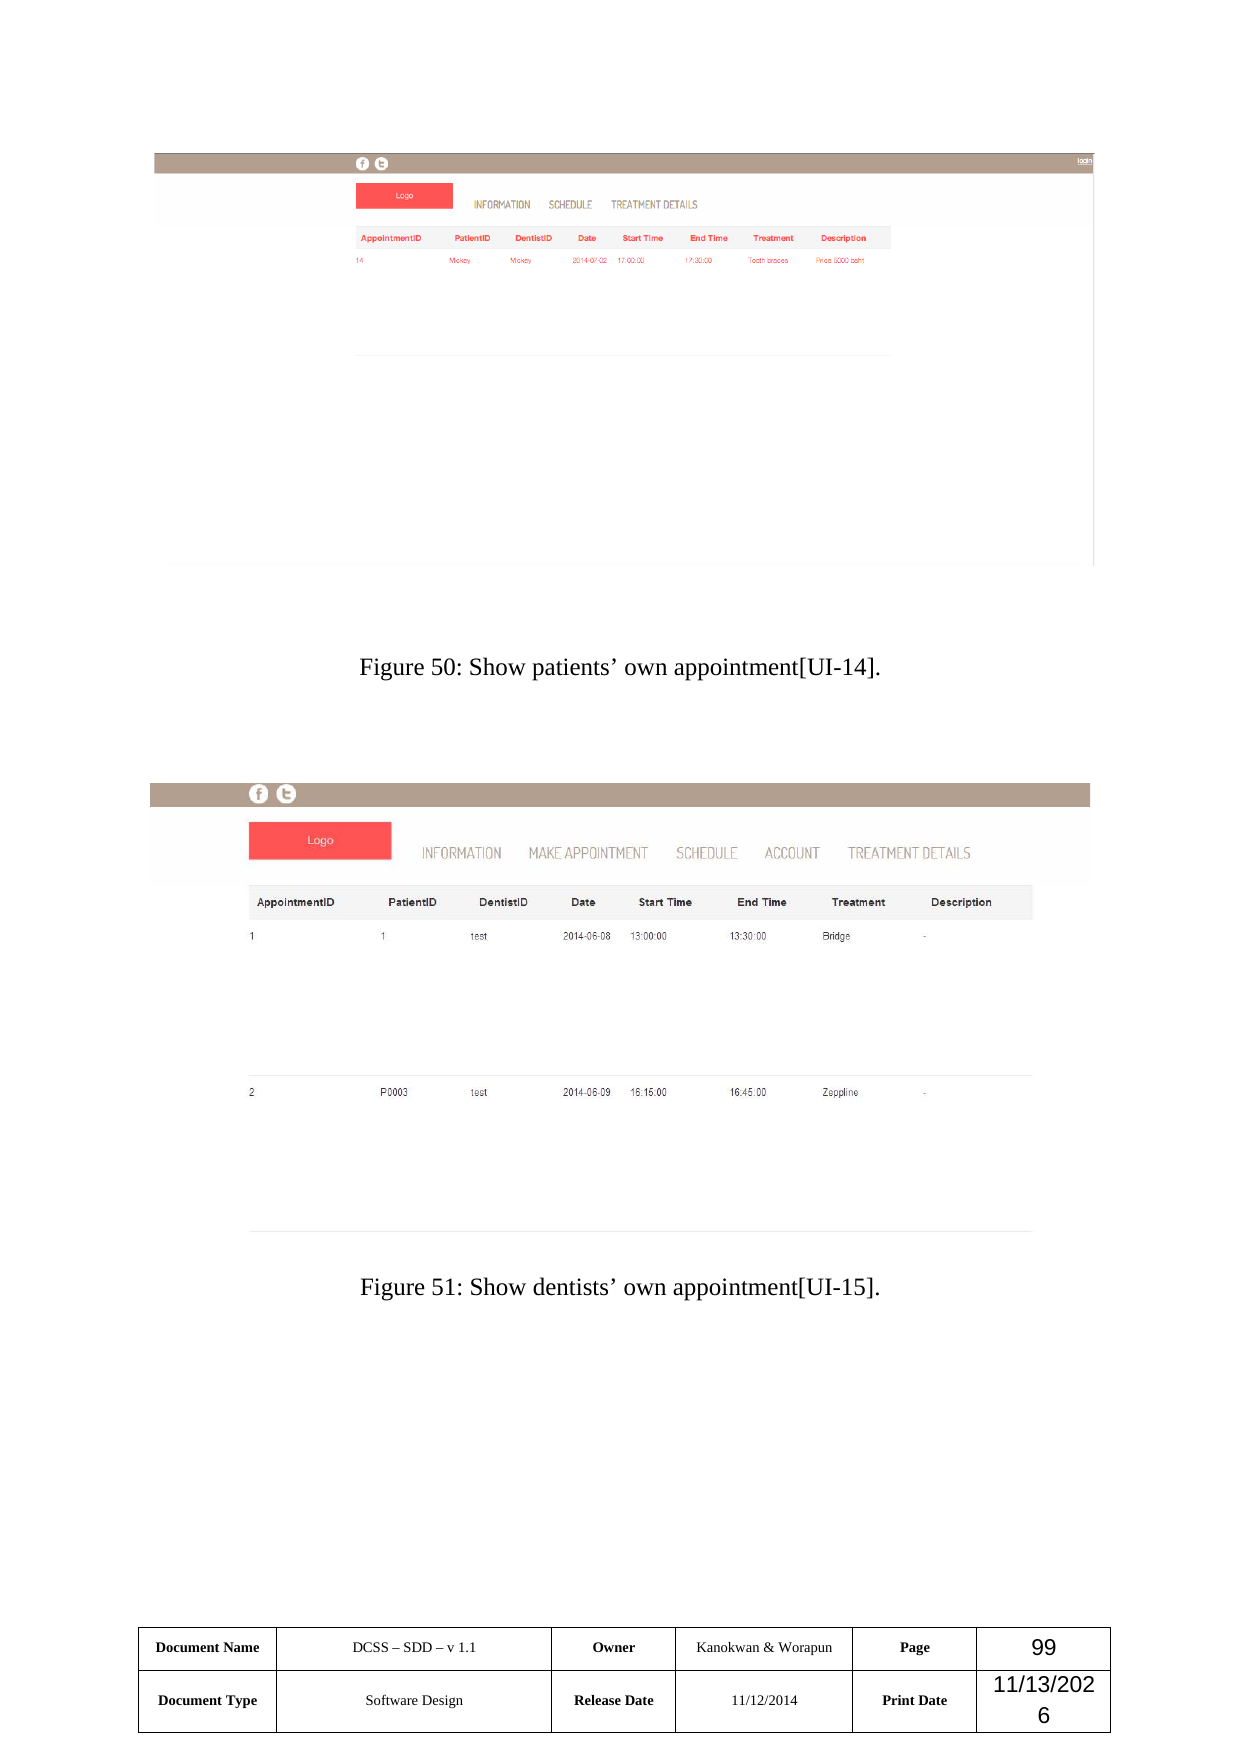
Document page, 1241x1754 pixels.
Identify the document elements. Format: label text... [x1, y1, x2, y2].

text Figure 50: Show patients’ own appointment[UI-14]. [150, 652, 1090, 680]
picture [154, 153, 1095, 566]
text Figure 51: Show dentists’ own appointment[UI-15]. [150, 1272, 1090, 1301]
picture [150, 783, 1091, 1236]
